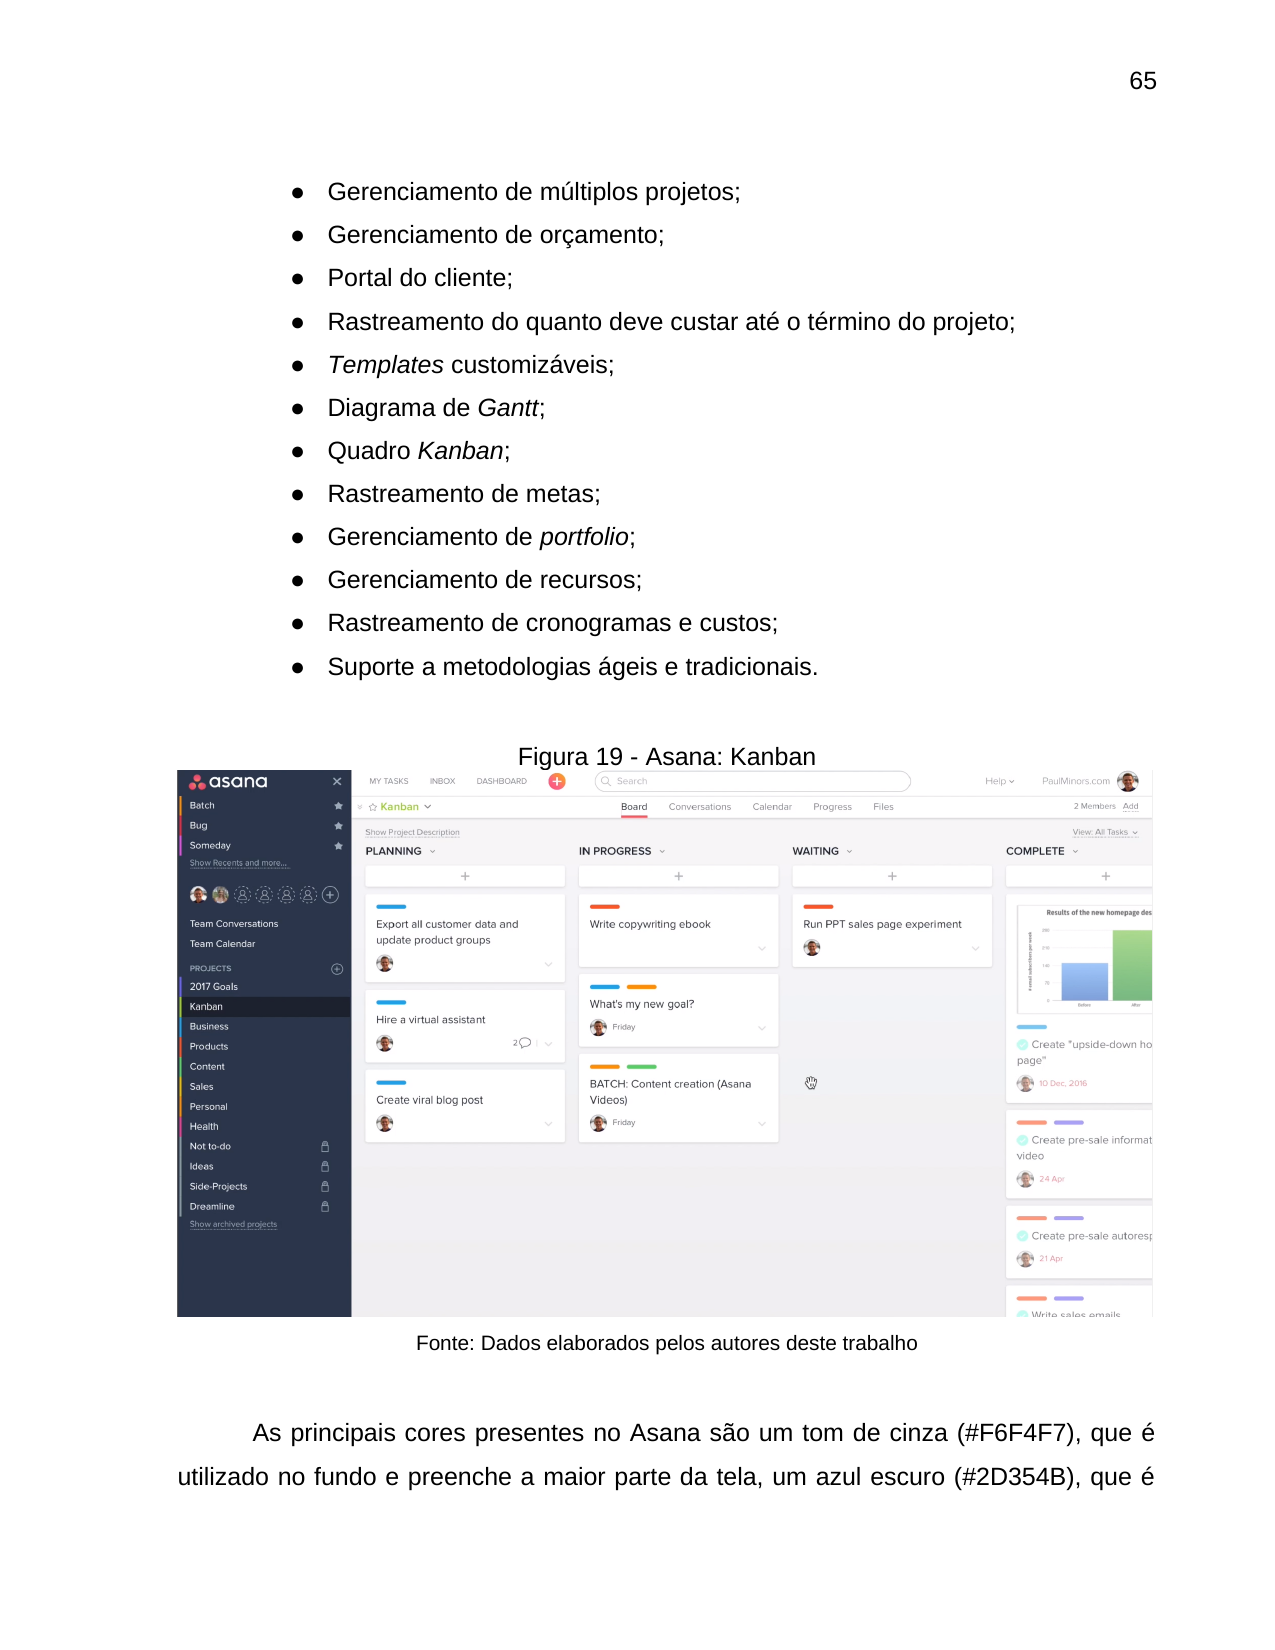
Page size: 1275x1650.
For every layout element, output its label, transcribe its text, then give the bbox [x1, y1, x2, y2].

text Fonte: Dados elaborados pelos autores deste trabalho [177, 1331, 1157, 1354]
list Diagrama de Gantt; [290, 393, 1157, 422]
list Quadro Kanban; [290, 436, 1157, 465]
list Gerenciamento de orçamento; [290, 220, 1157, 249]
list Portal do cliente; [290, 263, 1157, 292]
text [177, 1418, 1157, 1490]
text Figura 19 - Asana: Kanban [177, 742, 1157, 770]
list Gerenciamento de recursos; [290, 565, 1157, 594]
list Templates customizáveis; [290, 350, 1157, 378]
picture [177, 770, 1153, 1317]
list Gerenciamento de múltiplos projetos; [290, 177, 1157, 206]
list Rastreamento de cronogramas e custos; [290, 608, 1157, 637]
list Rastreamento de metas; [290, 479, 1157, 508]
list Rastreamento do quanto deve custar até o término do projeto; [290, 307, 1157, 335]
list Gerenciamento de portfolio; [290, 522, 1157, 551]
list Suporte a metodologias ágeis e tradicionais. [290, 652, 1157, 680]
